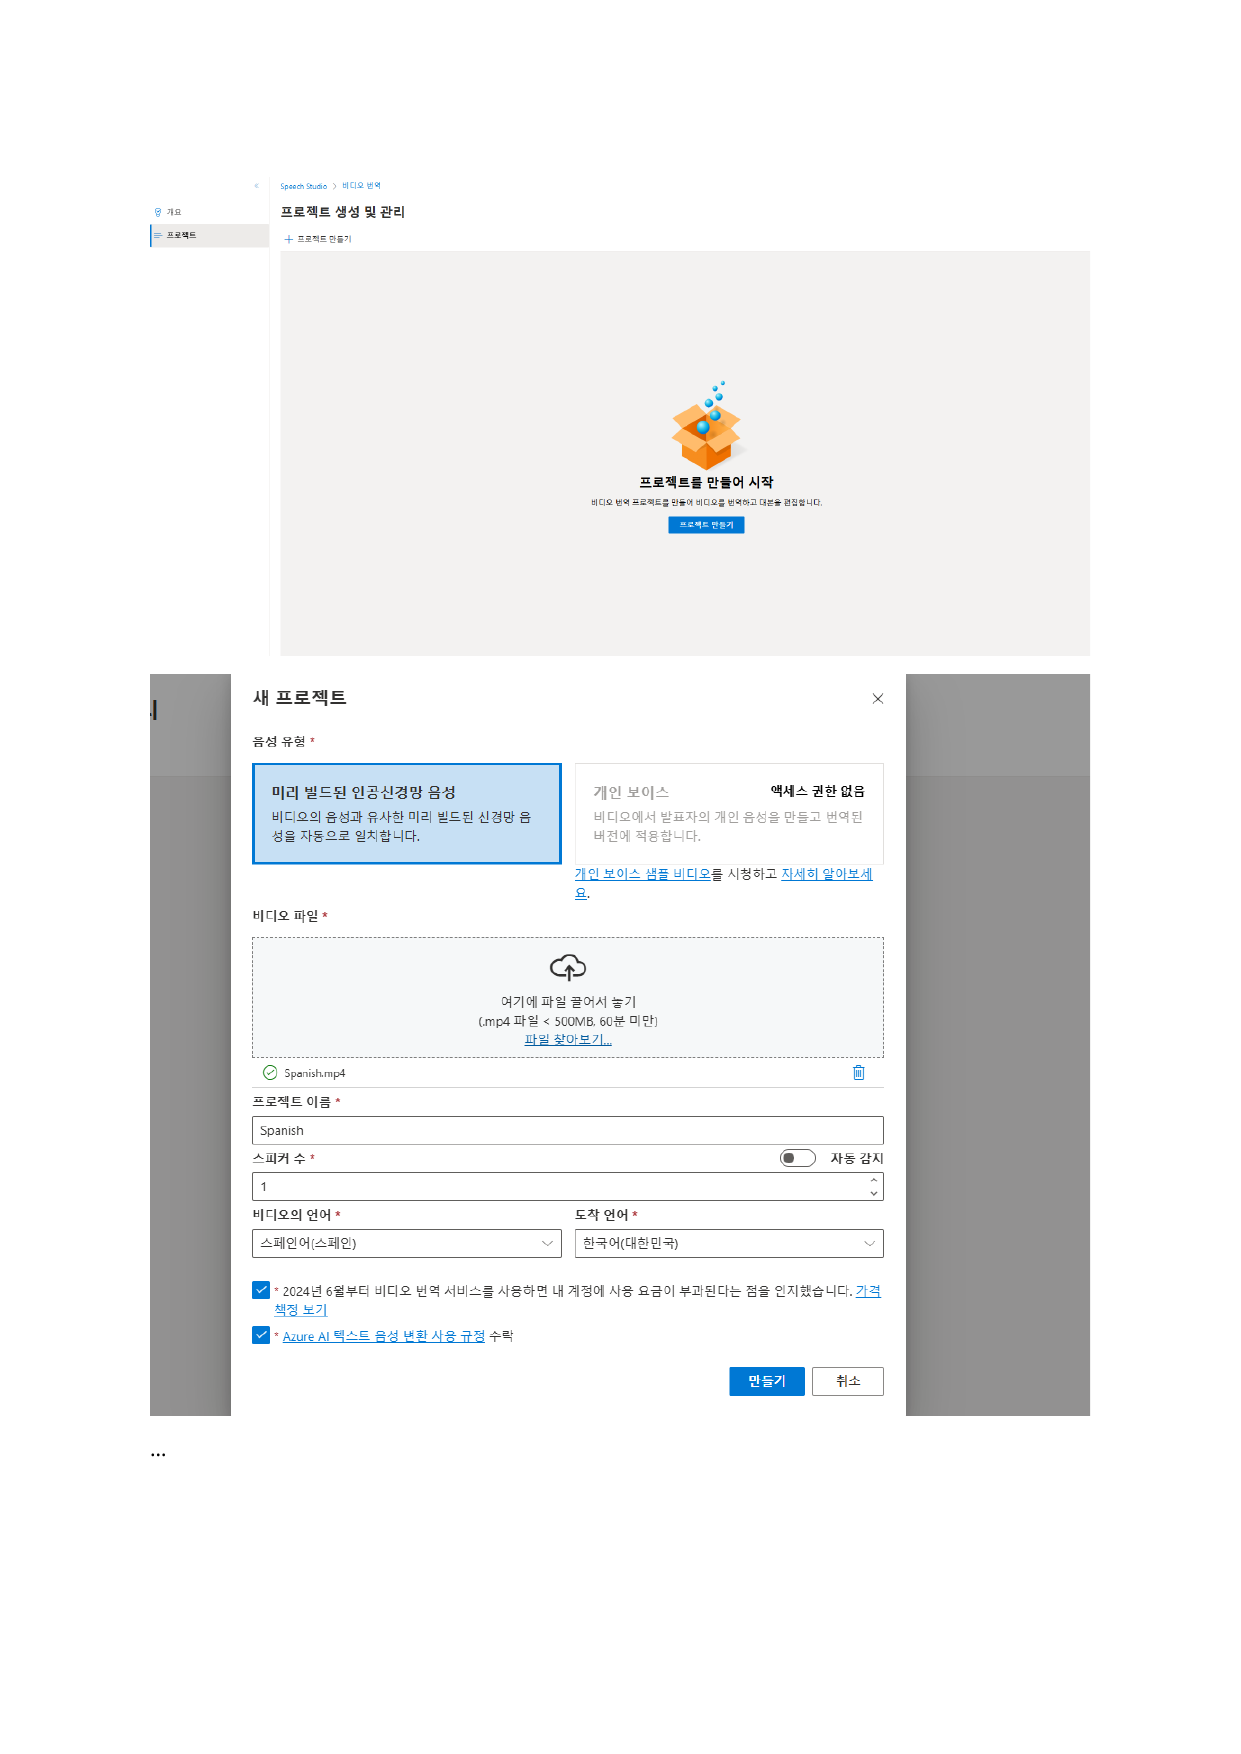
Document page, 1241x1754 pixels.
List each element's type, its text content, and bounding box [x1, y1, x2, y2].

picture [150, 674, 1091, 1416]
picture [150, 177, 1091, 656]
text … [150, 1434, 1090, 1463]
